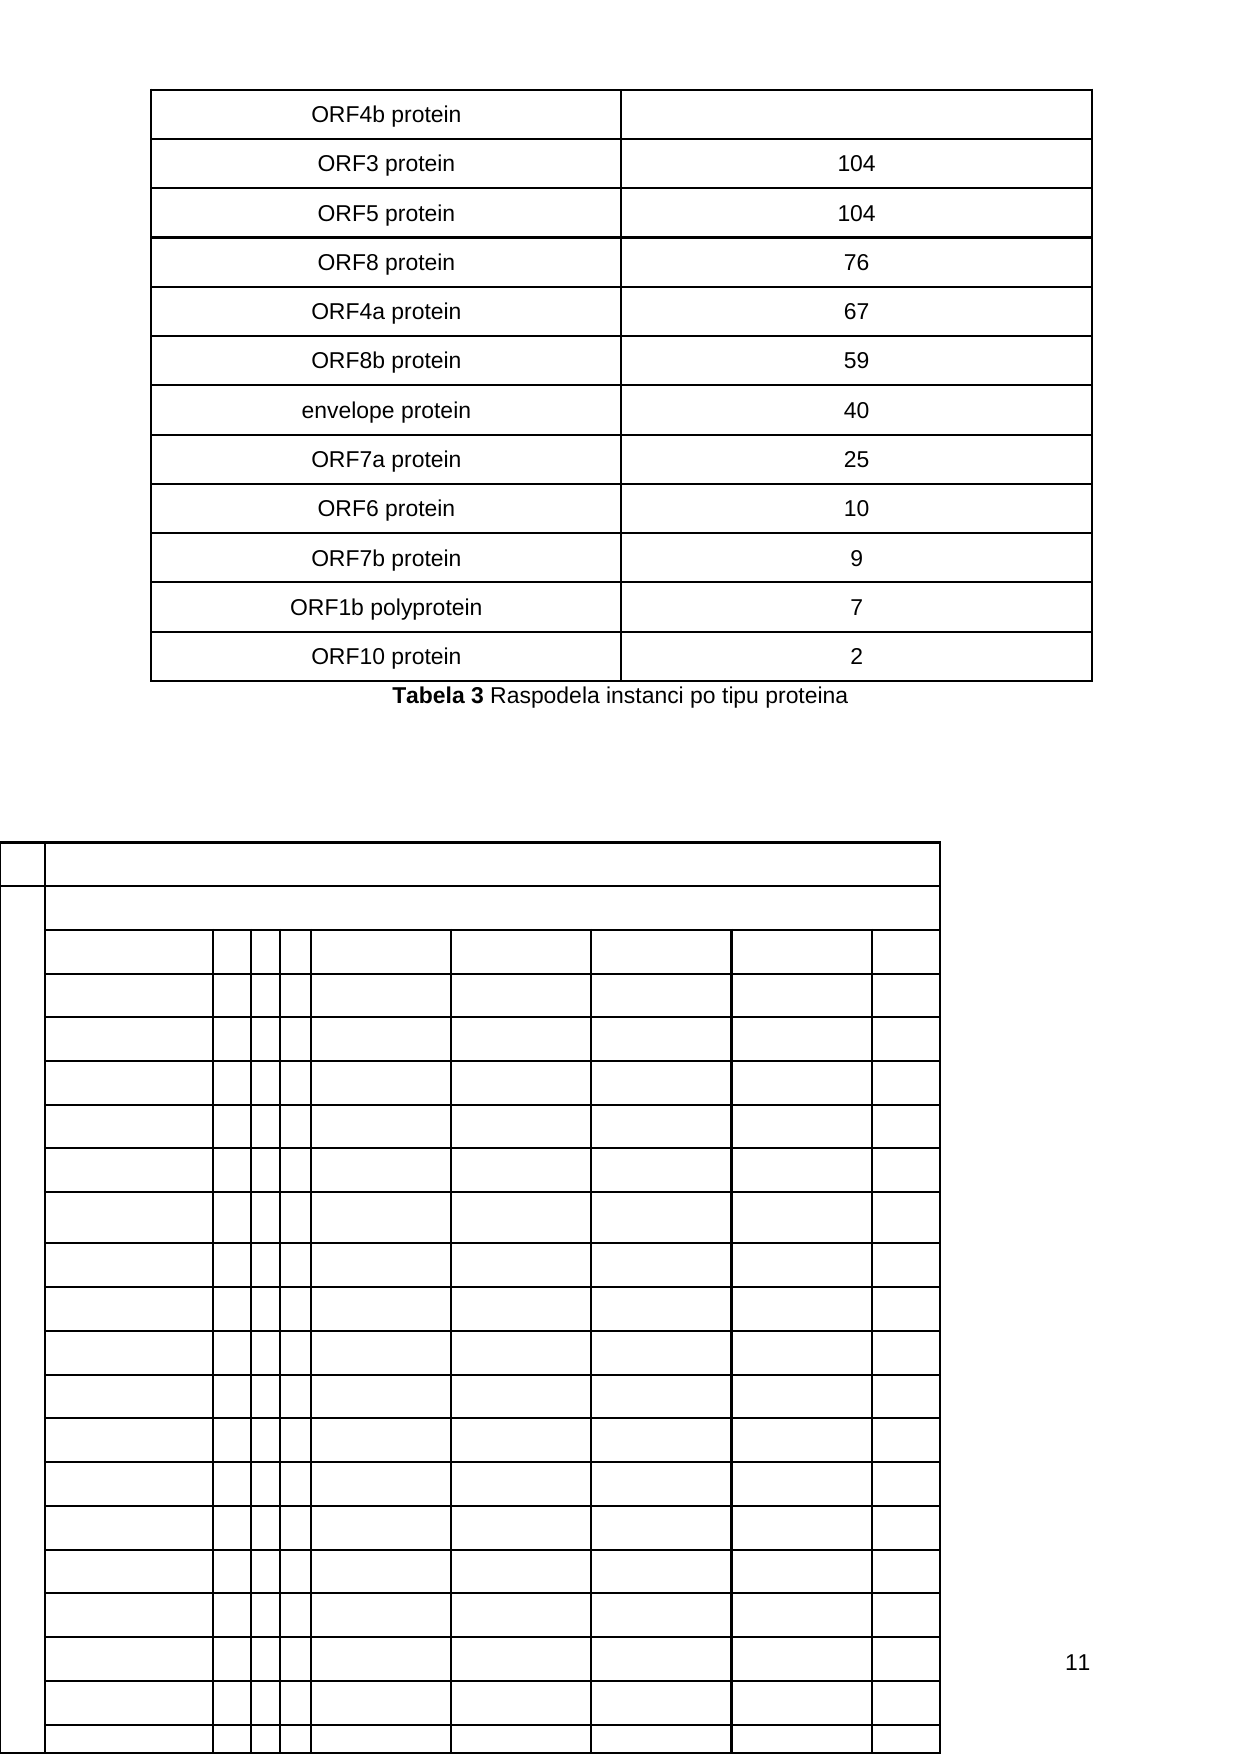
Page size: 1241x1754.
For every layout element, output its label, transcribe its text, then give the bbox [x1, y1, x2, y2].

table_cell 10 [622, 485, 1091, 532]
table_cell 67 [622, 288, 1091, 335]
table_cell 2 [622, 633, 1091, 680]
table_cell ORF3 protein [152, 140, 620, 187]
table_cell ORF1b polyprotein [152, 583, 620, 631]
table_cell envelope protein [152, 386, 620, 433]
table_cell ORF6 protein [152, 485, 620, 532]
table_cell 9 [622, 534, 1091, 581]
table_cell ORF8 protein [152, 239, 620, 286]
text Tabela 3 Raspodela instanci po tipu proteina [150, 682, 1090, 708]
table_cell ORF5 protein [152, 189, 620, 236]
table_cell 59 [622, 337, 1091, 384]
table_cell 104 [622, 189, 1091, 236]
table_cell 104 [622, 140, 1091, 187]
table_cell 76 [622, 239, 1091, 286]
table_cell 7 [622, 583, 1091, 631]
table_cell 128 [622, 91, 1091, 138]
table_cell ORF4b protein [152, 91, 620, 138]
table_cell ORF7a protein [152, 436, 620, 483]
table_cell ORF4a protein [152, 288, 620, 335]
table_cell ORF8b protein [152, 337, 620, 384]
table_cell 25 [622, 436, 1091, 483]
table_cell ORF10 protein [152, 633, 620, 680]
table_cell 40 [622, 386, 1091, 433]
table_cell ORF7b protein [152, 534, 620, 581]
